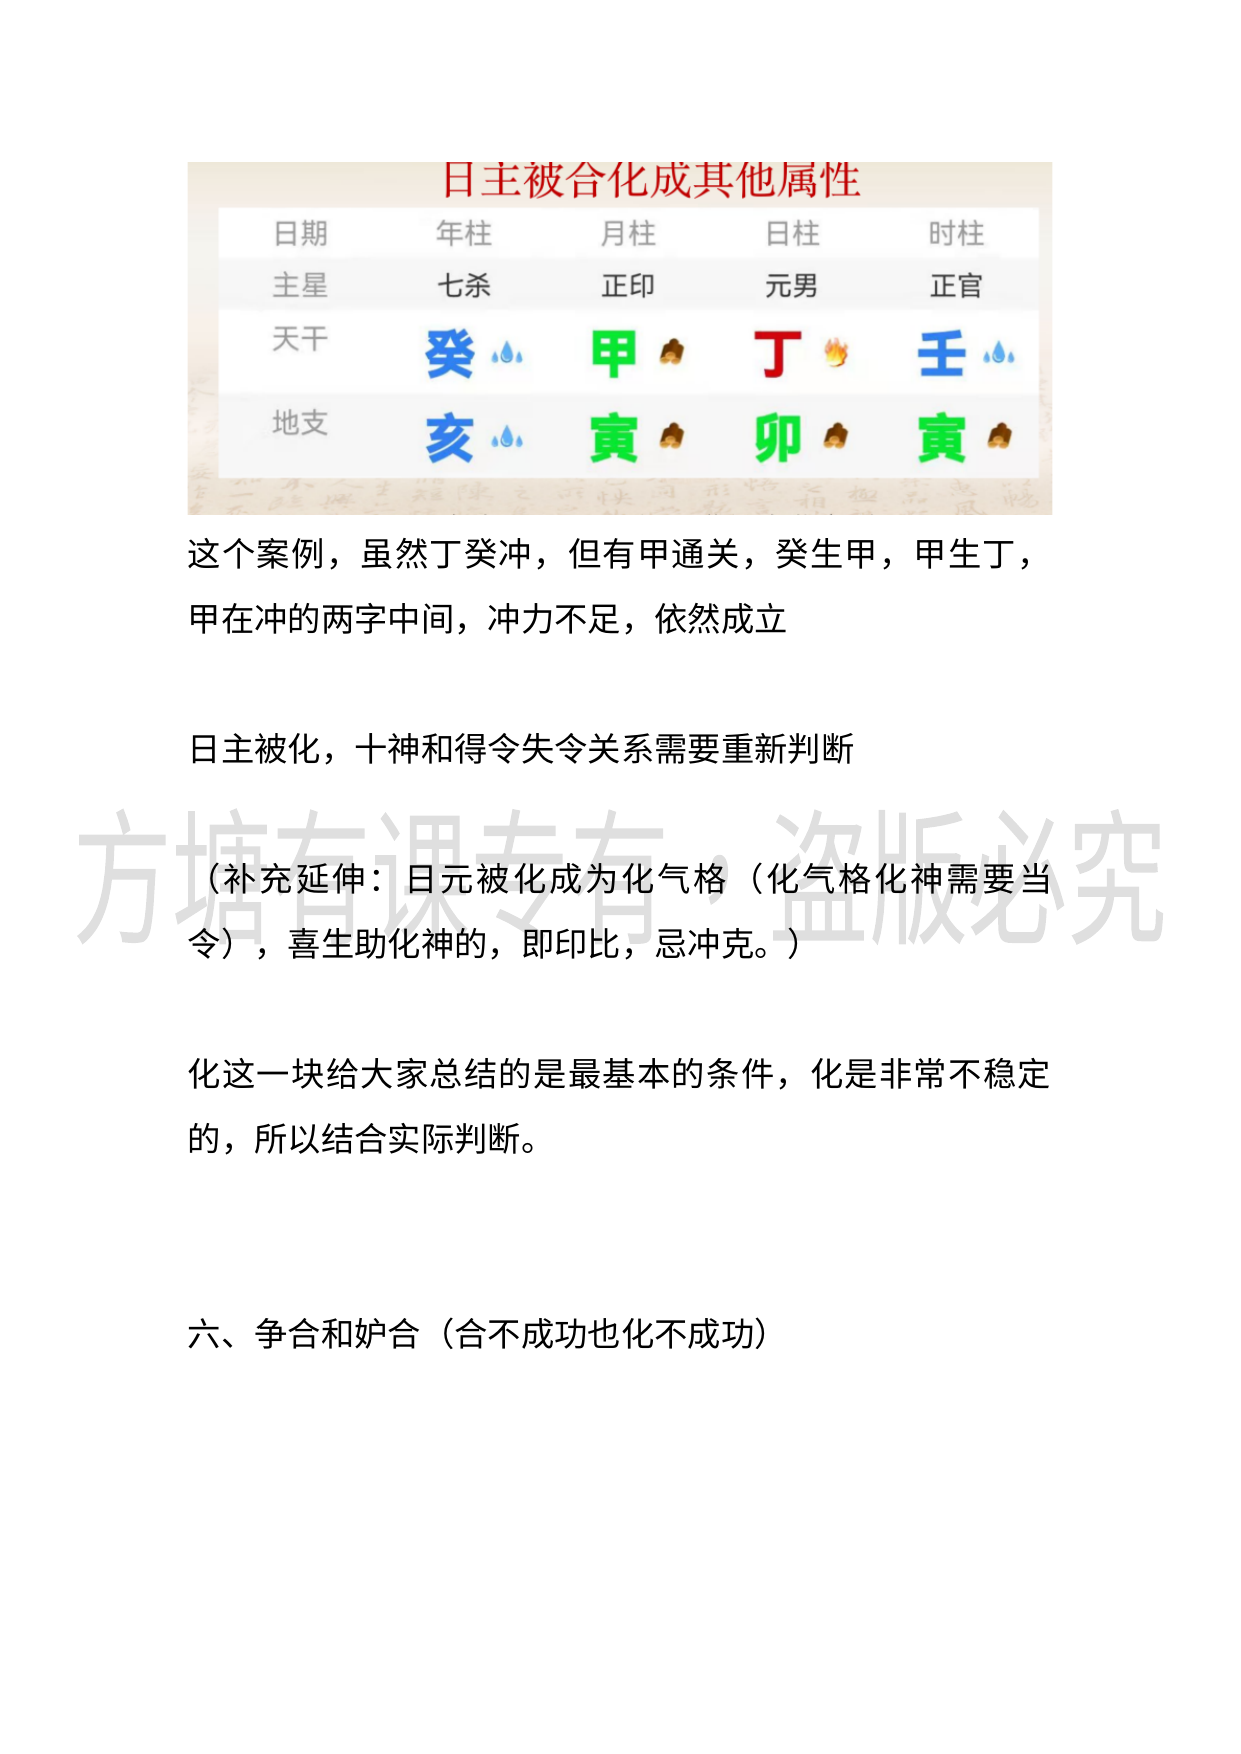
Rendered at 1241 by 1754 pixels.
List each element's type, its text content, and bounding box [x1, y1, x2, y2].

text 日主被化，十神和得令失令关系需要重新判断 [187, 714, 1053, 779]
text 化这一块给大家总结的是最基本的条件，化是非常不稳定的，所以结合实际判断。 [187, 1039, 1053, 1169]
text 六、争合和妒合（合不成功也化不成功） [187, 1299, 1053, 1364]
picture [187, 162, 1053, 515]
text 这个案例，虽然丁癸冲，但有甲通关，癸生甲，甲生丁，甲在冲的两字中间，冲力不足，依然成立 [187, 519, 1053, 649]
text （补充延伸：日元被化成为化气格（化气格化神需要当令），喜生助化神的，即印比，忌冲克。） [187, 844, 1053, 974]
